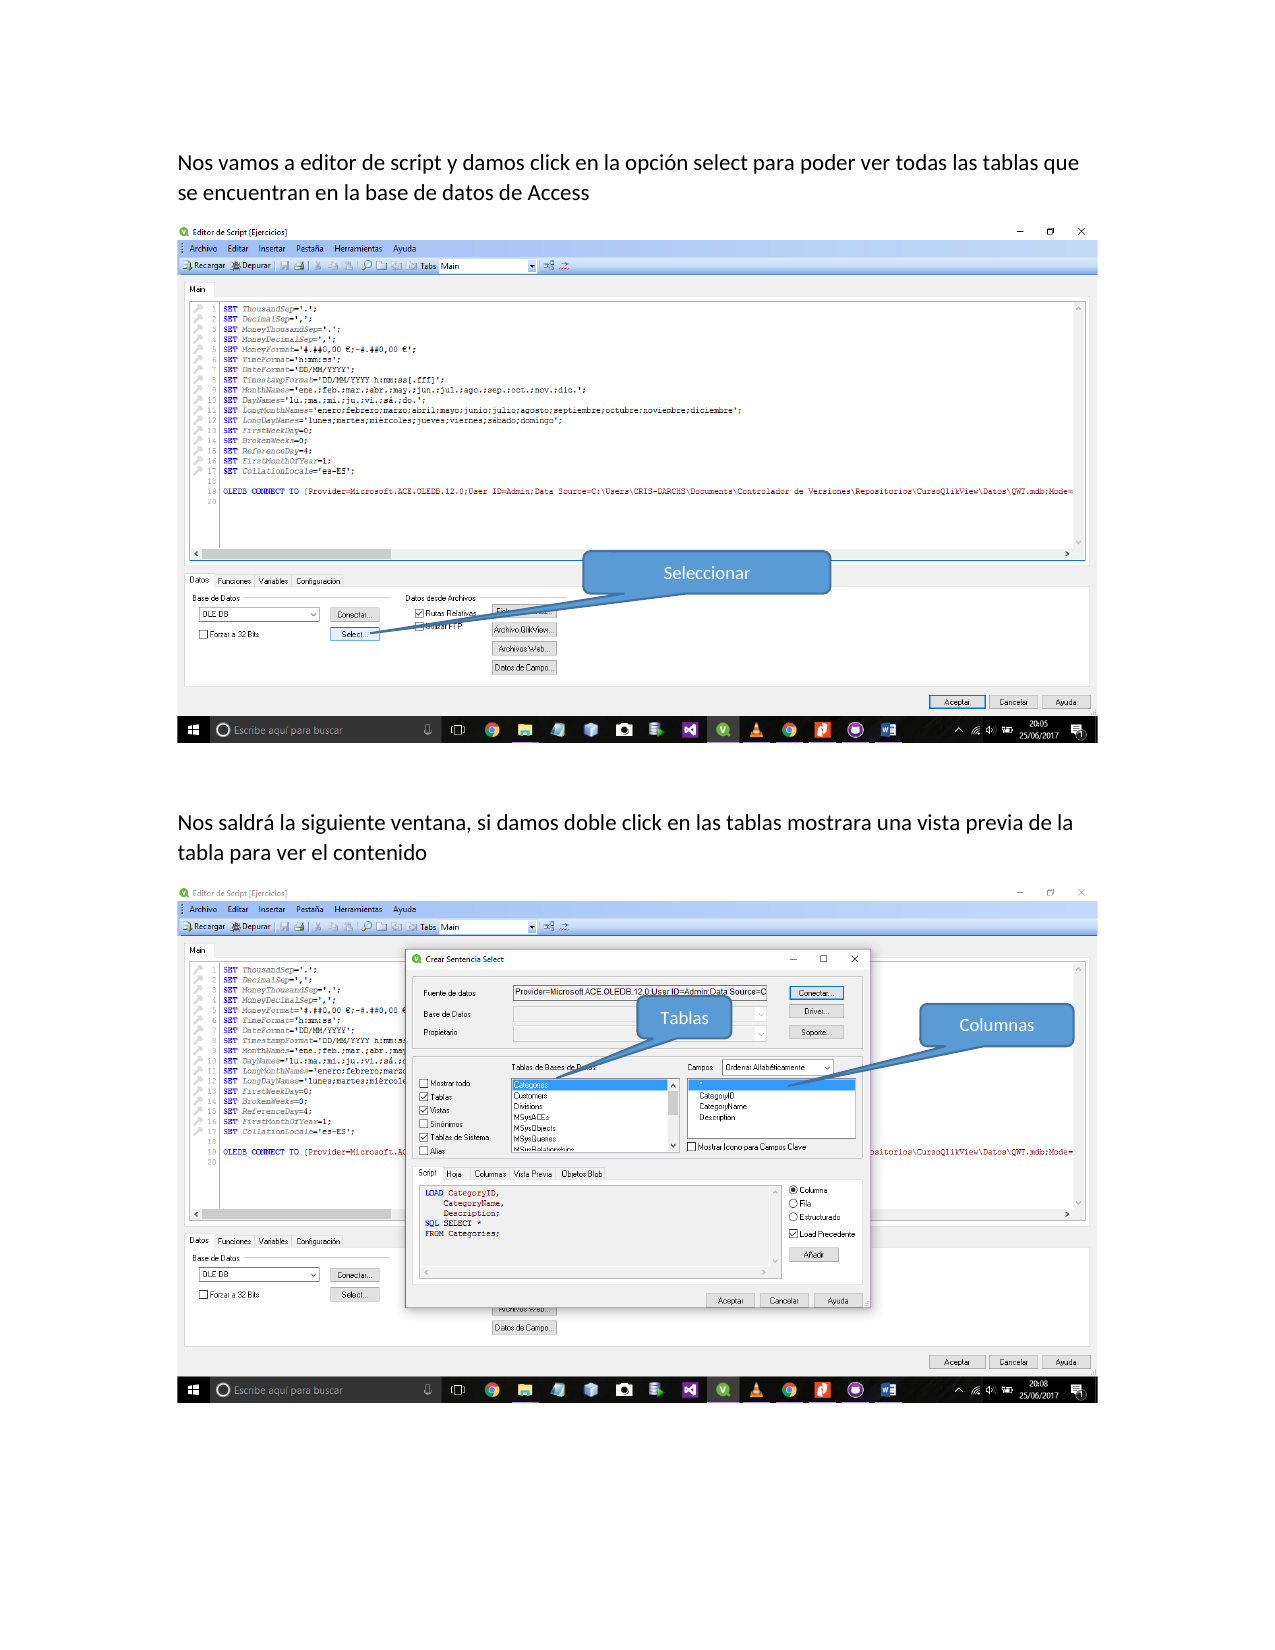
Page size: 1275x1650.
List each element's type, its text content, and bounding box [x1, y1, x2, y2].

text Nos vamos a editor de script y damos click en la opción select para poder ver todas las tablas que se encuentran en la base de datos de Access [177, 148, 1098, 206]
text Nos saldrá la siguiente ventana, si damos doble click en las tablas mostrara una vista previa de la tabla para ver el contenido [177, 808, 1098, 866]
picture [177, 224, 1098, 743]
picture [177, 885, 1098, 1403]
